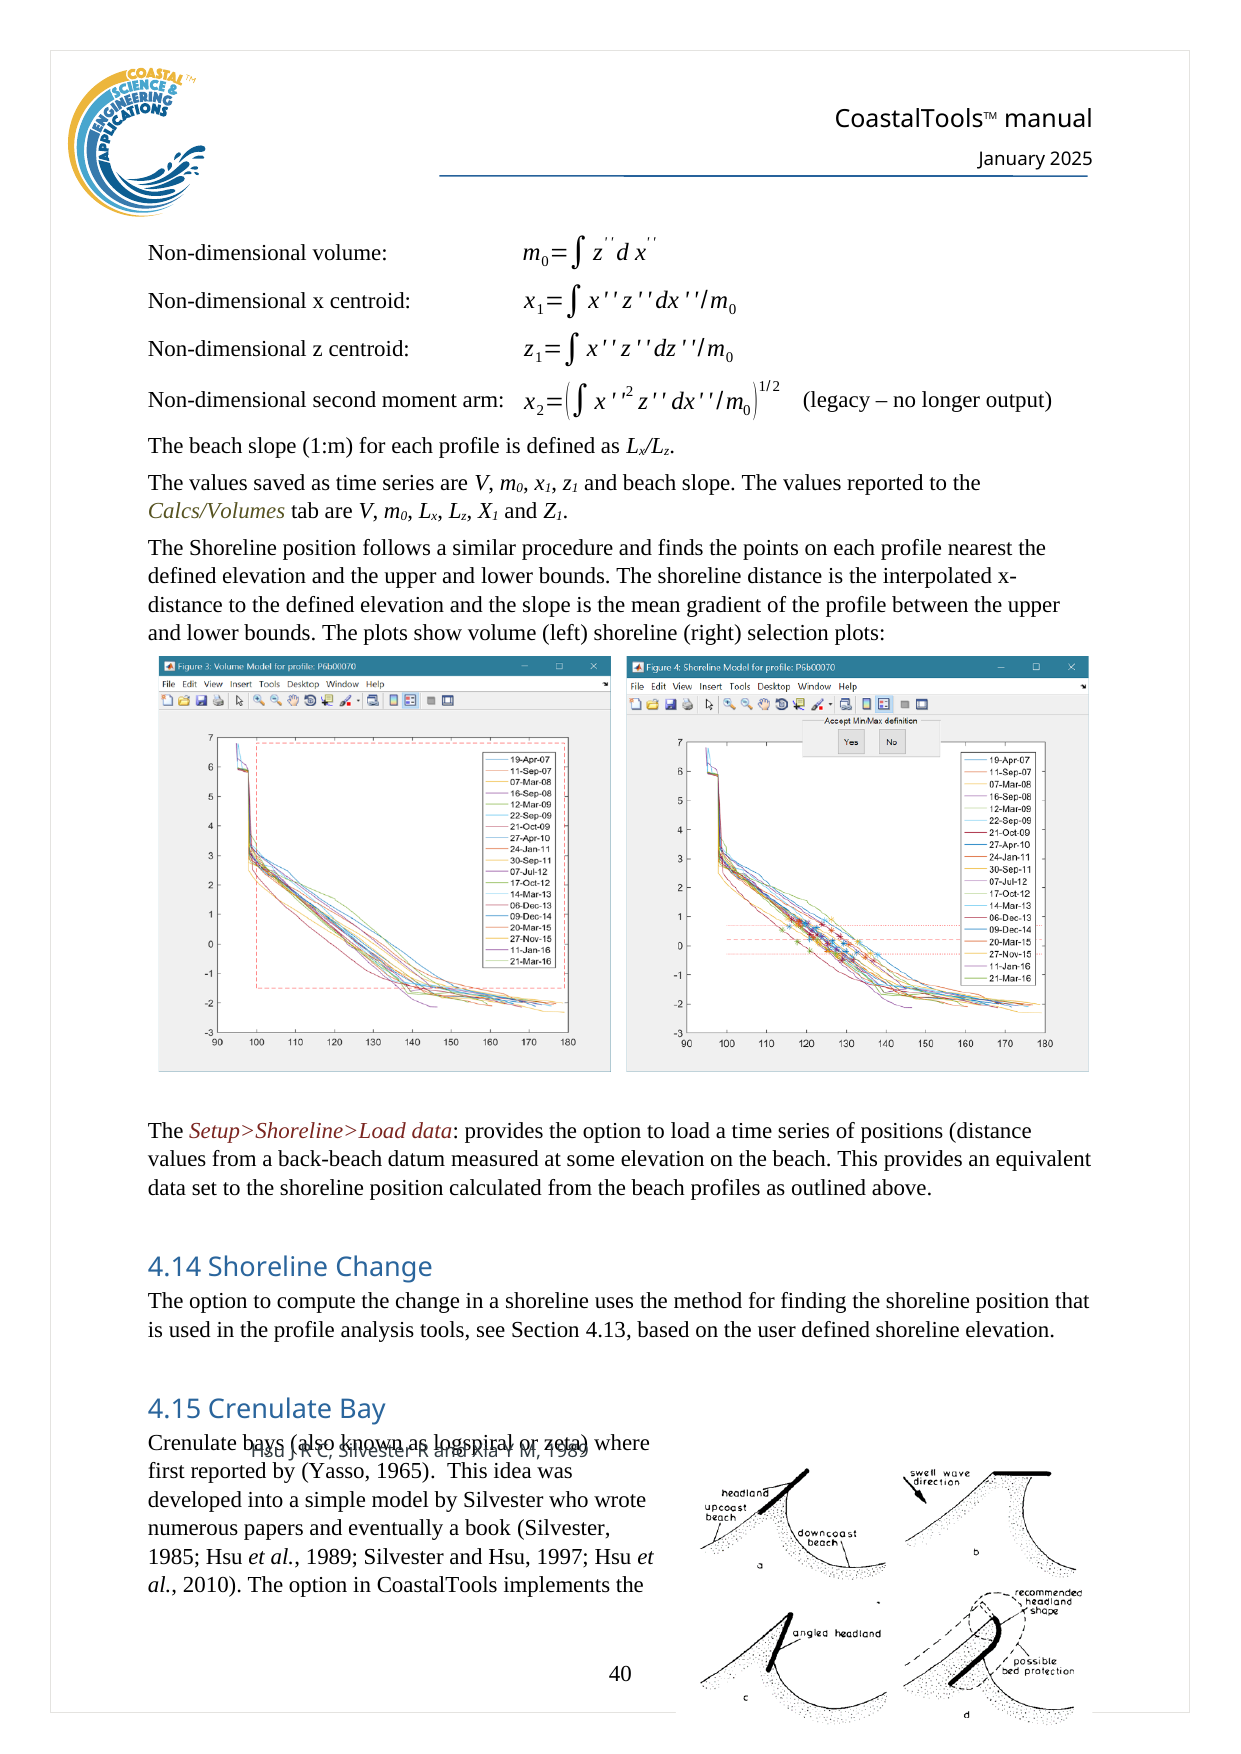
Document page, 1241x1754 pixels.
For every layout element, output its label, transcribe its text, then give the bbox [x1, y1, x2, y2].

text The Shoreline position follows a similar procedure and finds the points on each profile nearest the defined elevation and the upper and lower bounds. The shoreline distance is the interpolated x-distance to the defined elevation and the slope is the mean gradient of the profile between the upper and lower bounds. The plots show volume (left) shoreline (right) selection plots: [148, 534, 1093, 646]
subtitle Shoreline Change [148, 1247, 1093, 1284]
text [148, 1429, 1093, 1598]
text Non-dimensional z centroid: [148, 330, 1093, 367]
text Non-dimensional volume: [148, 234, 1093, 271]
table_header [148, 656, 615, 1080]
text The Setup>Shoreline>Load data: provides the option to load a time series of positions (distance values from a back-beach datum measured at some elevation on the beach. This provides an equivalent data set to the shoreline position calculated from the beach profiles as outlined above. [148, 1117, 1093, 1200]
text Non-dimensional x centroid: [148, 282, 1093, 319]
text The beach slope (1:m) for each profile is defined as Lx/Lz. [148, 432, 1093, 458]
text The values saved as time series are V, m0, x1, z1 and beach slope. The values reported to the Calcs/Volumes tab are V, m0, Lx, Lz, X1 and Z1. [148, 469, 1093, 523]
picture [626, 656, 1089, 1072]
subtitle Crenulate Bay [148, 1389, 1093, 1426]
picture [158, 656, 611, 1072]
table_header [615, 656, 1092, 1080]
text The option to compute the change in a shoreline uses the method for finding the shoreline position that is used in the profile analysis tools, see Section 4.13, based on the user defined shoreline elevation. [148, 1287, 1093, 1342]
picture [675, 1449, 1093, 1734]
text Non-dimensional second moment arm: (legacy – no longer output) [148, 378, 1093, 421]
